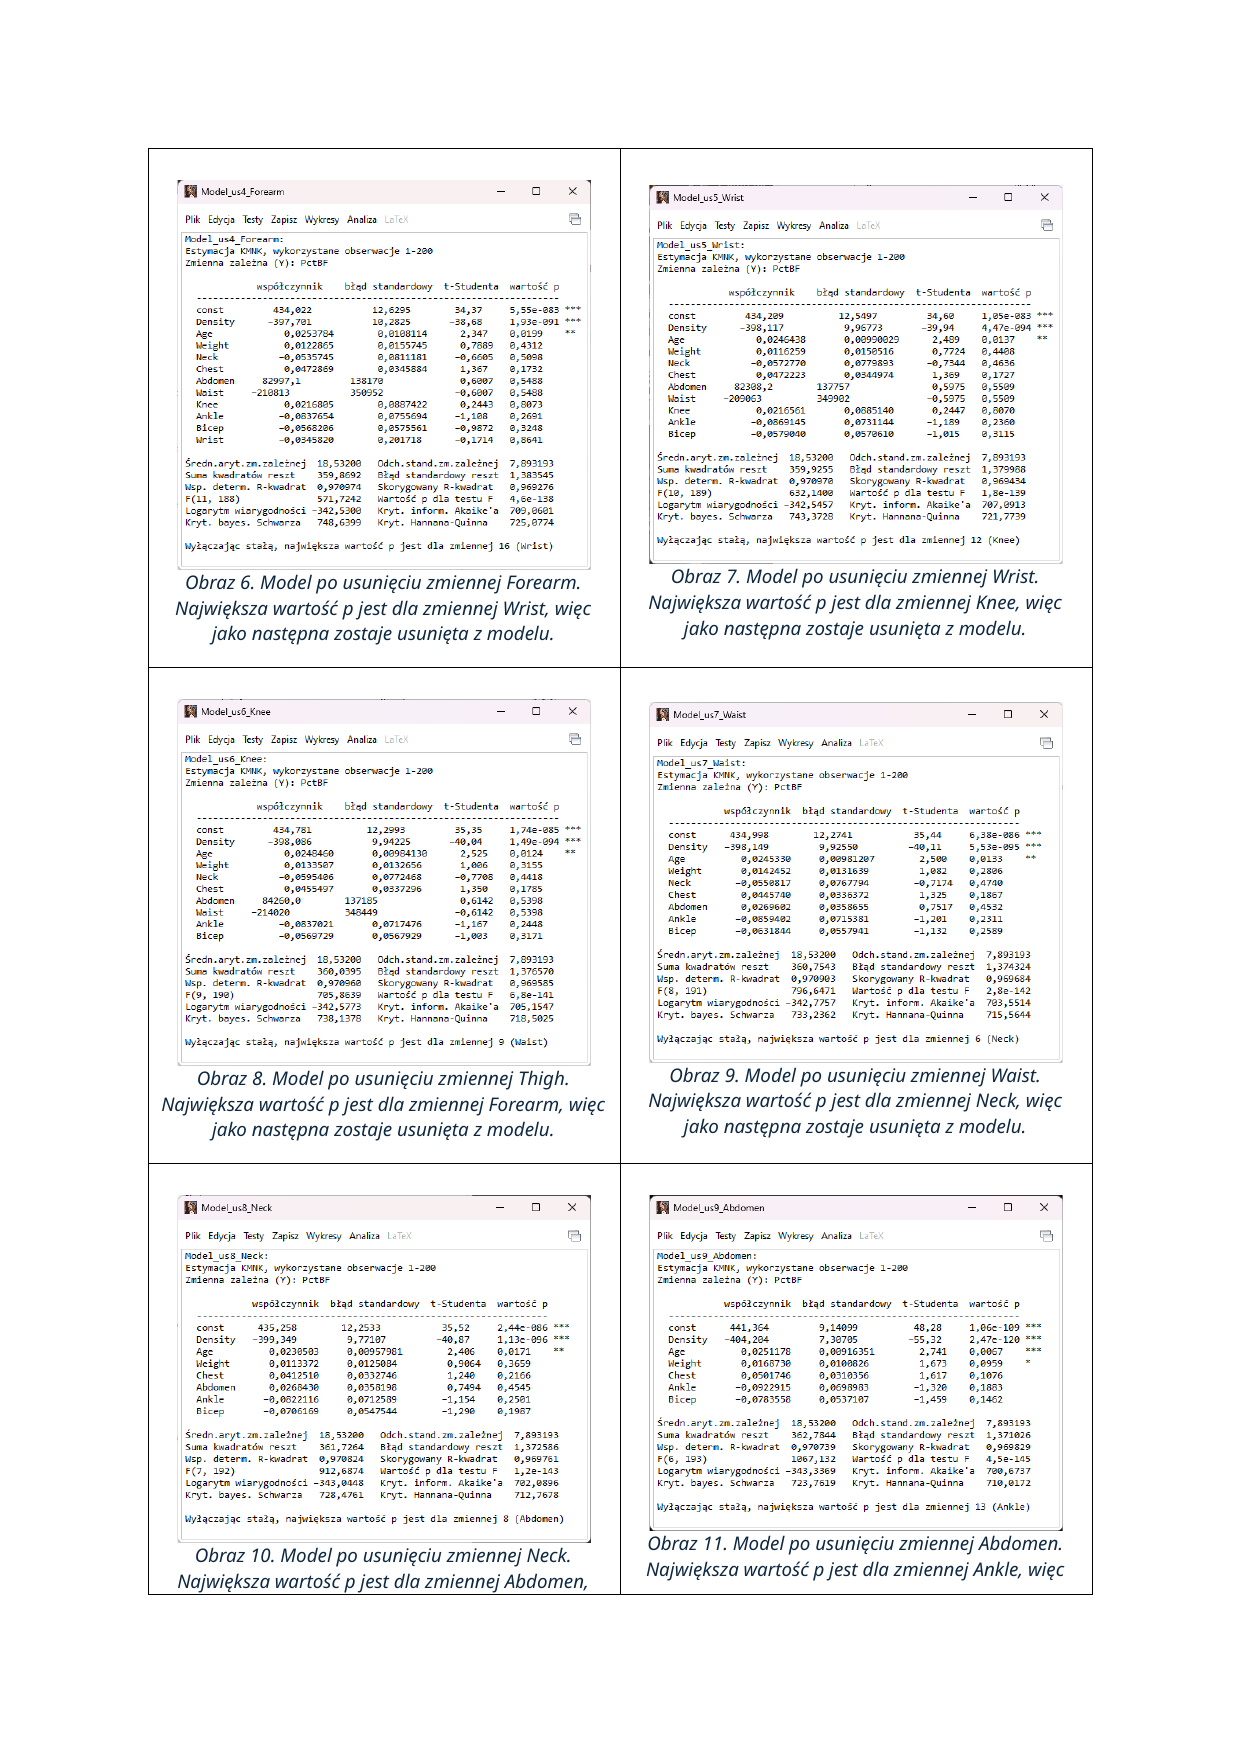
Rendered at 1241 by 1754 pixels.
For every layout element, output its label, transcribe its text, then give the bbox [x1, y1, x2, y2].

picture [649, 702, 1063, 1063]
picture [649, 185, 1063, 564]
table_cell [149, 1164, 620, 1593]
picture [649, 1195, 1063, 1531]
picture [177, 1195, 591, 1543]
table_header Obraz 6. Model po usunięciu zmiennej Forearm. Największa wartość p jest dla zmiennej Wrist, więc jako następna zostaje usunięta z modelu. [149, 149, 620, 667]
picture [177, 699, 591, 1066]
table_cell Obraz 8. Model po usunięciu zmiennej Thigh. Największa wartość p jest dla zmiennej Forearm, więc jako następna zostaje usunięta z modelu. [149, 668, 620, 1163]
table_cell Obraz 9. Model po usunięciu zmiennej Waist. Największa wartość p jest dla zmiennej Neck, więc jako następna zostaje usunięta z modelu. [621, 668, 1092, 1163]
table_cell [621, 1164, 1092, 1593]
picture [177, 180, 591, 570]
table_header Obraz 7. Model po usunięciu zmiennej Wrist. Największa wartość p jest dla zmiennej Knee, więc jako następna zostaje usunięta z modelu. [621, 149, 1092, 667]
